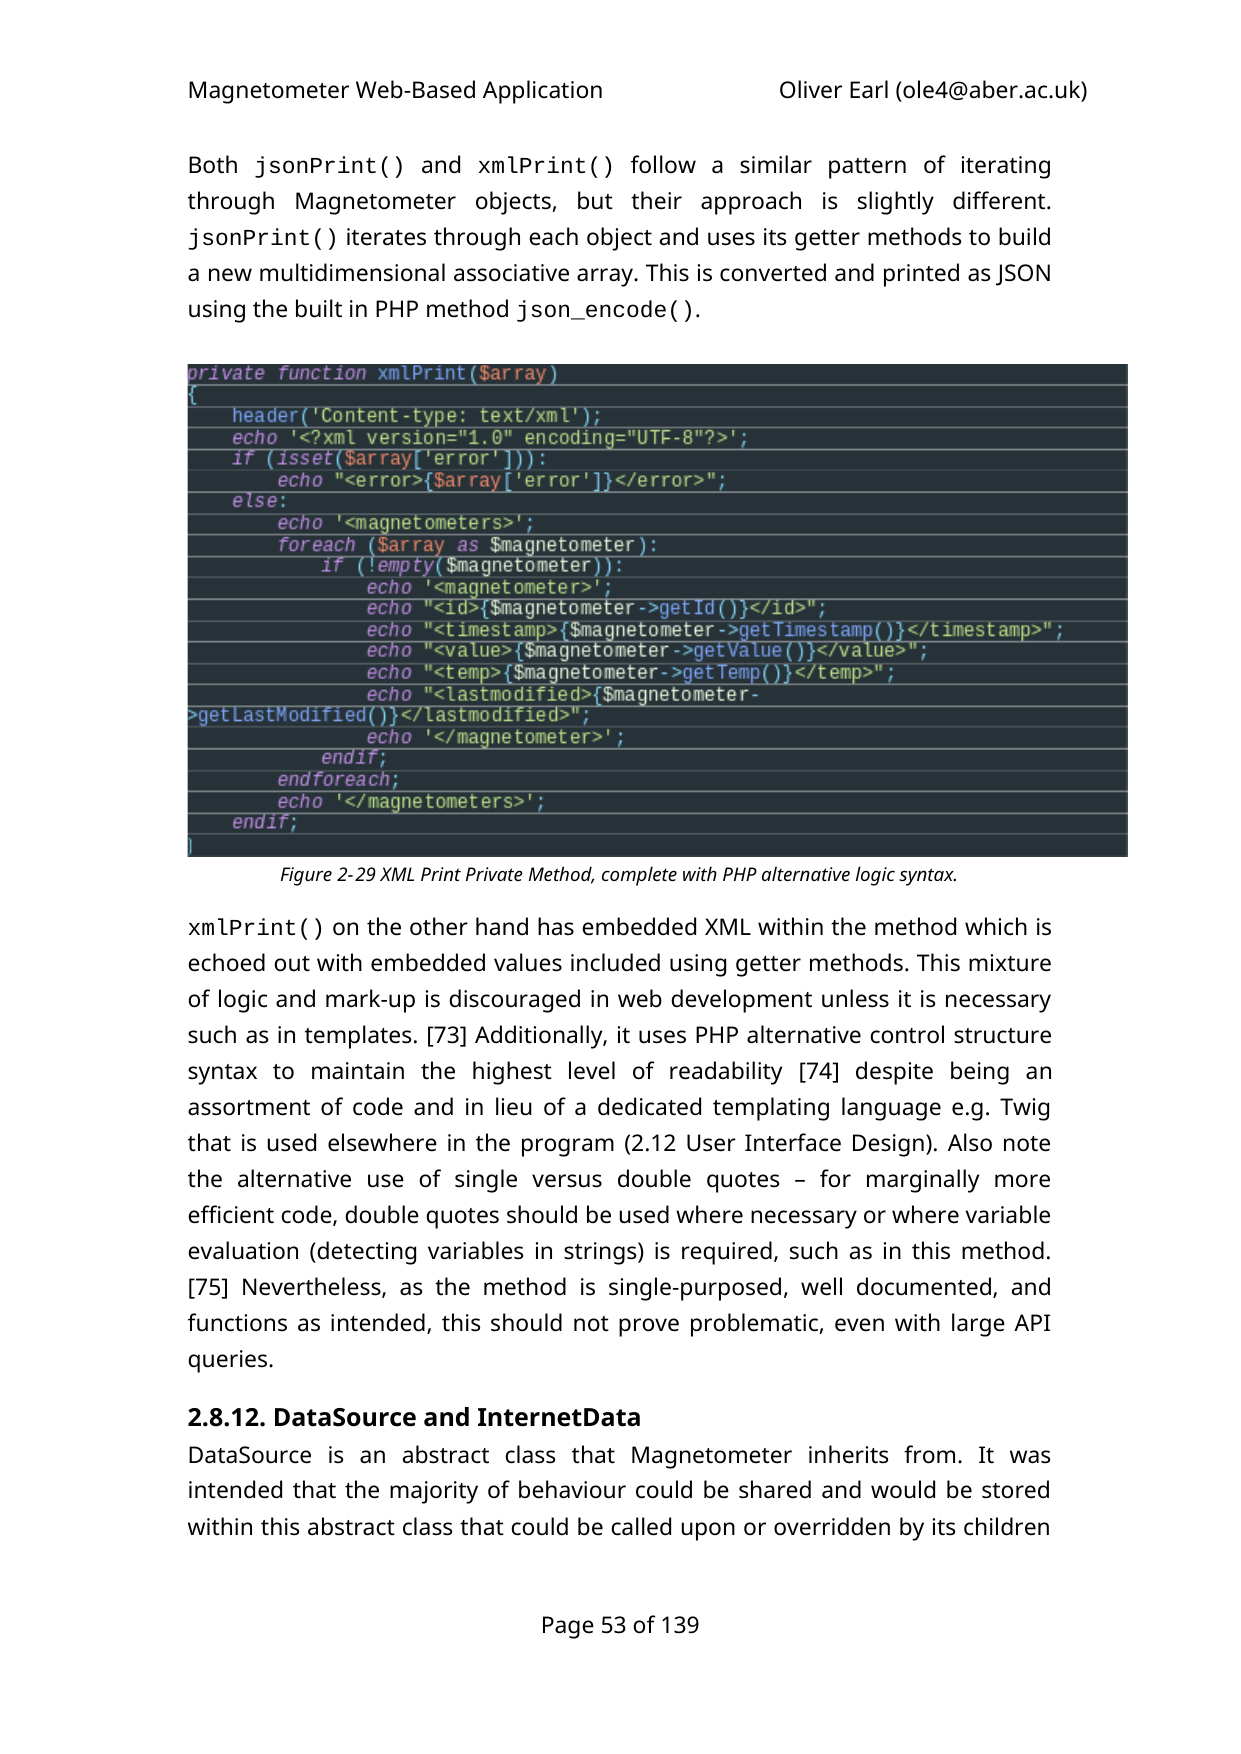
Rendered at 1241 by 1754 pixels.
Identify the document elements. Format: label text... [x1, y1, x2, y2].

text Both jsonPrint() and xmlPrint() follow a similar pattern of iterating through Magnetometer objects, but their approach is slightly different. jsonPrint() iterates through each object and uses its getter methods to build a new multidimensional associative array. This is converted and printed as JSON using the built in PHP method json_encode(). [187, 149, 1053, 324]
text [187, 1438, 1053, 1542]
text xmlPrint() on the other hand has embedded XML within the method which is echoed out with embedded values included using getter methods. This mixture of logic and mark-up is discouraged in web development unless it is necessary such as in templates. Additionally, it uses PHP alternative control structure syntax to maintain the highest level of readability despite being an assortment of code and in lieu of a dedicated templating language e.g. Twig that is used elsewhere in the program (2.12 User Interface Design). Also note the alternative use of single versus double quotes – for marginally more efficient code, double quotes should be used where necessary or where variable evaluation (detecting variables in strings) is required, such as in this method. Nevertheless, as the method is single-purposed, well documented, and functions as intended, this should not prove problematic, even with large API queries. [187, 911, 1053, 1374]
subtitle DataSource and InternetData [187, 1399, 1053, 1433]
